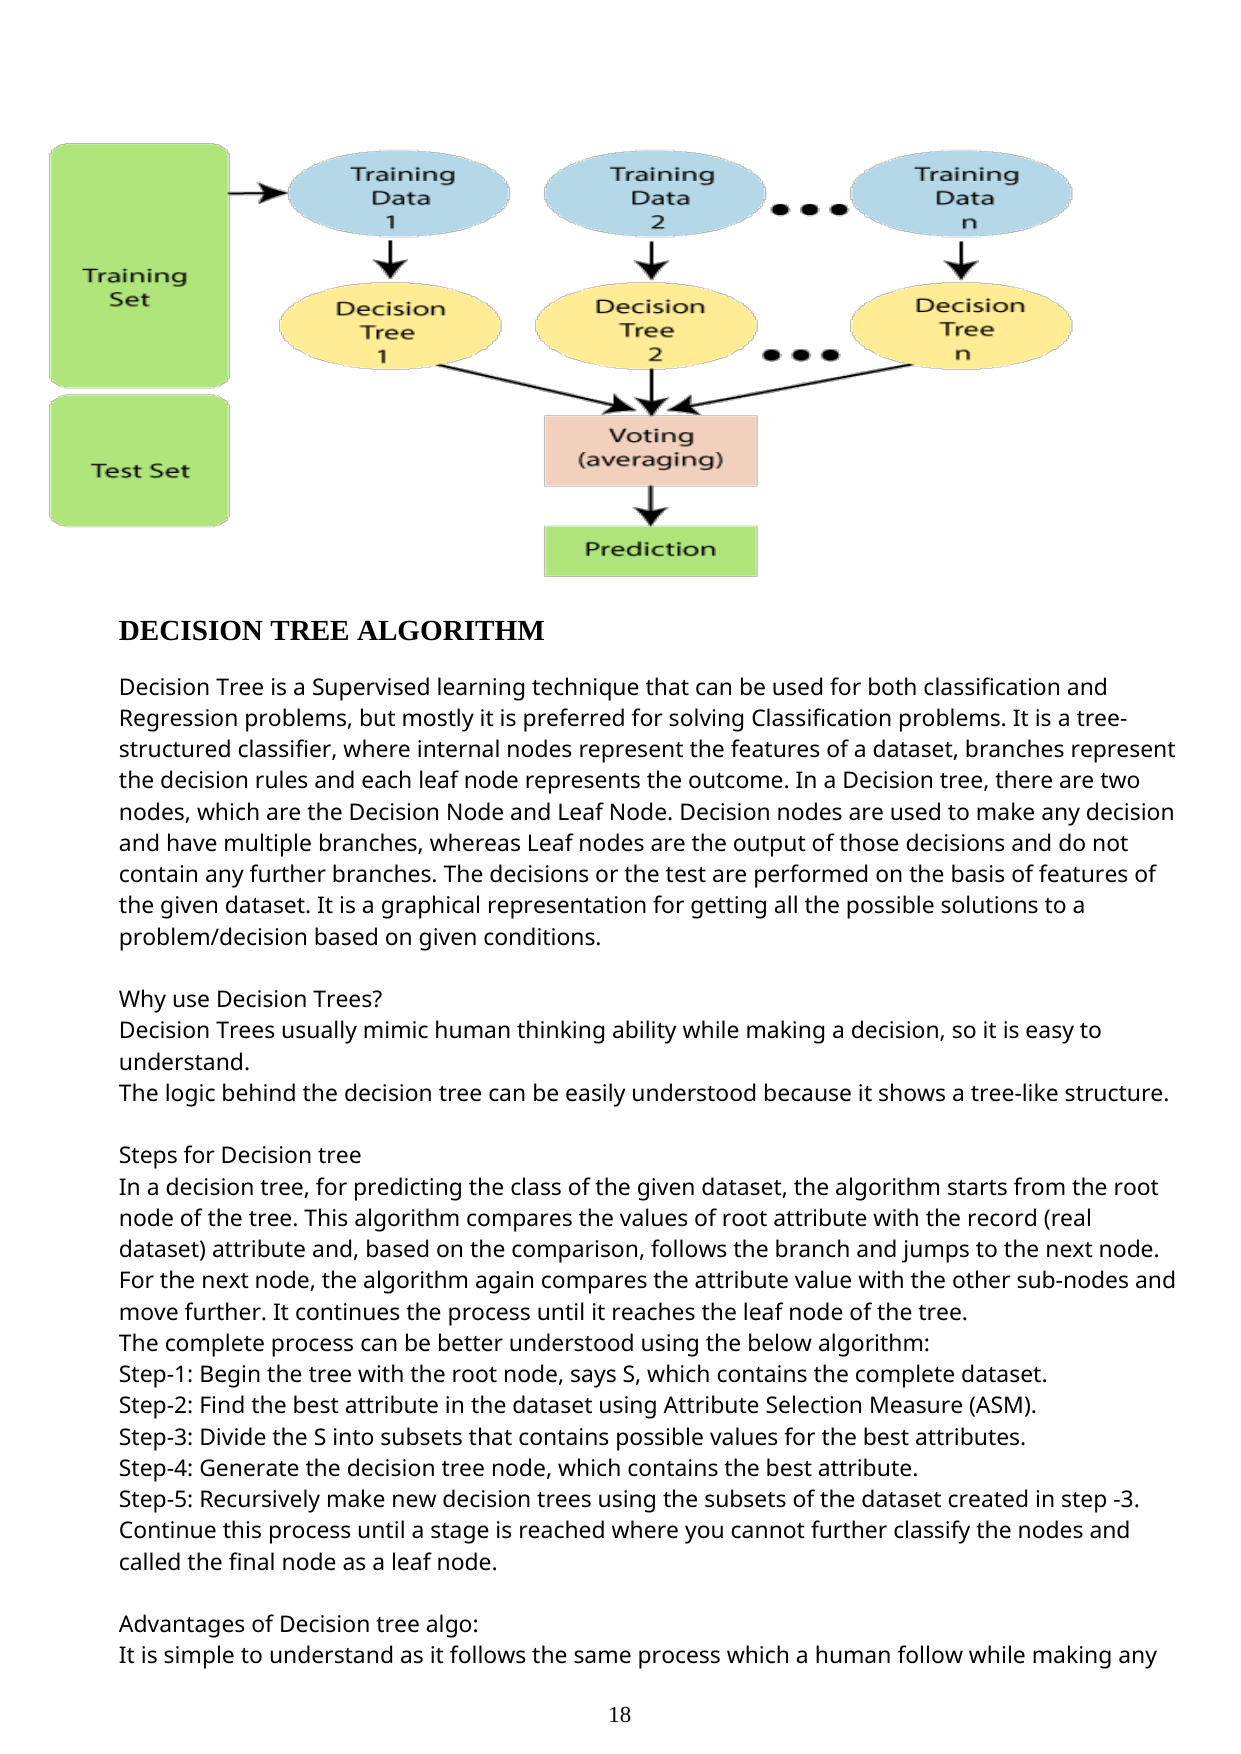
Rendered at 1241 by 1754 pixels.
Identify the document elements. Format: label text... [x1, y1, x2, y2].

text Decision Tree is a Supervised learning technique that can be used for both classification and Regression problems, but mostly it is preferred for solving Classification problems. It is a tree-structured classifier, where internal nodes represent the features of a dataset, branches represent the decision rules and each leaf node represents the outcome. In a Decision tree, there are two nodes, which are the Decision Node and Leaf Node. Decision nodes are used to make any decision and have multiple branches, whereas Leaf nodes are the output of those decisions and do not contain any further branches. The decisions or the test are performed on the basis of features of the given dataset. It is a graphical representation for getting all the possible solutions to a problem/decision based on given conditions. [119, 671, 1180, 952]
text DECISION TREE ALGORITHM [119, 613, 1180, 647]
text Step-5: Recursively make new decision trees using the subsets of the dataset created in step -3. Continue this process until a stage is reached where you cannot further classify the nodes and called the final node as a leaf node. [119, 1483, 1180, 1577]
text Step-4: Generate the decision tree node, which contains the best attribute. [119, 1452, 1180, 1483]
text The logic behind the decision tree can be easily understood because it shows a tree-like structure. [119, 1077, 1180, 1108]
text For the next node, the algorithm again compares the attribute value with the other sub-nodes and move further. It continues the process until it reaches the leaf node of the tree. [119, 1264, 1180, 1327]
text Step-1: Begin the tree with the root node, says S, which contains the complete dataset. [119, 1358, 1180, 1389]
text Step-2: Find the best attribute in the dataset using Attribute Selection Measure (ASM). [119, 1389, 1180, 1421]
text The complete process can be better understood using the below algorithm: [119, 1327, 1180, 1358]
text Step-3: Divide the S into subsets that contains possible values for the best attributes. [119, 1421, 1180, 1452]
text In a decision tree, for predicting the class of the given dataset, the algorithm starts from the root node of the tree. This algorithm compares the values of root attribute with the record (real dataset) attribute and, based on the comparison, follows the branch and jumps to the next node. [119, 1171, 1180, 1264]
picture [43, 139, 1080, 580]
text Why use Decision Trees? [119, 983, 1180, 1014]
text Decision Trees usually mimic human thinking ability while making a decision, so it is easy to understand. [119, 1014, 1180, 1077]
text Advantages of Decision tree algo: [119, 1608, 1180, 1639]
text Steps for Decision tree [119, 1139, 1180, 1171]
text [119, 1639, 1180, 1671]
